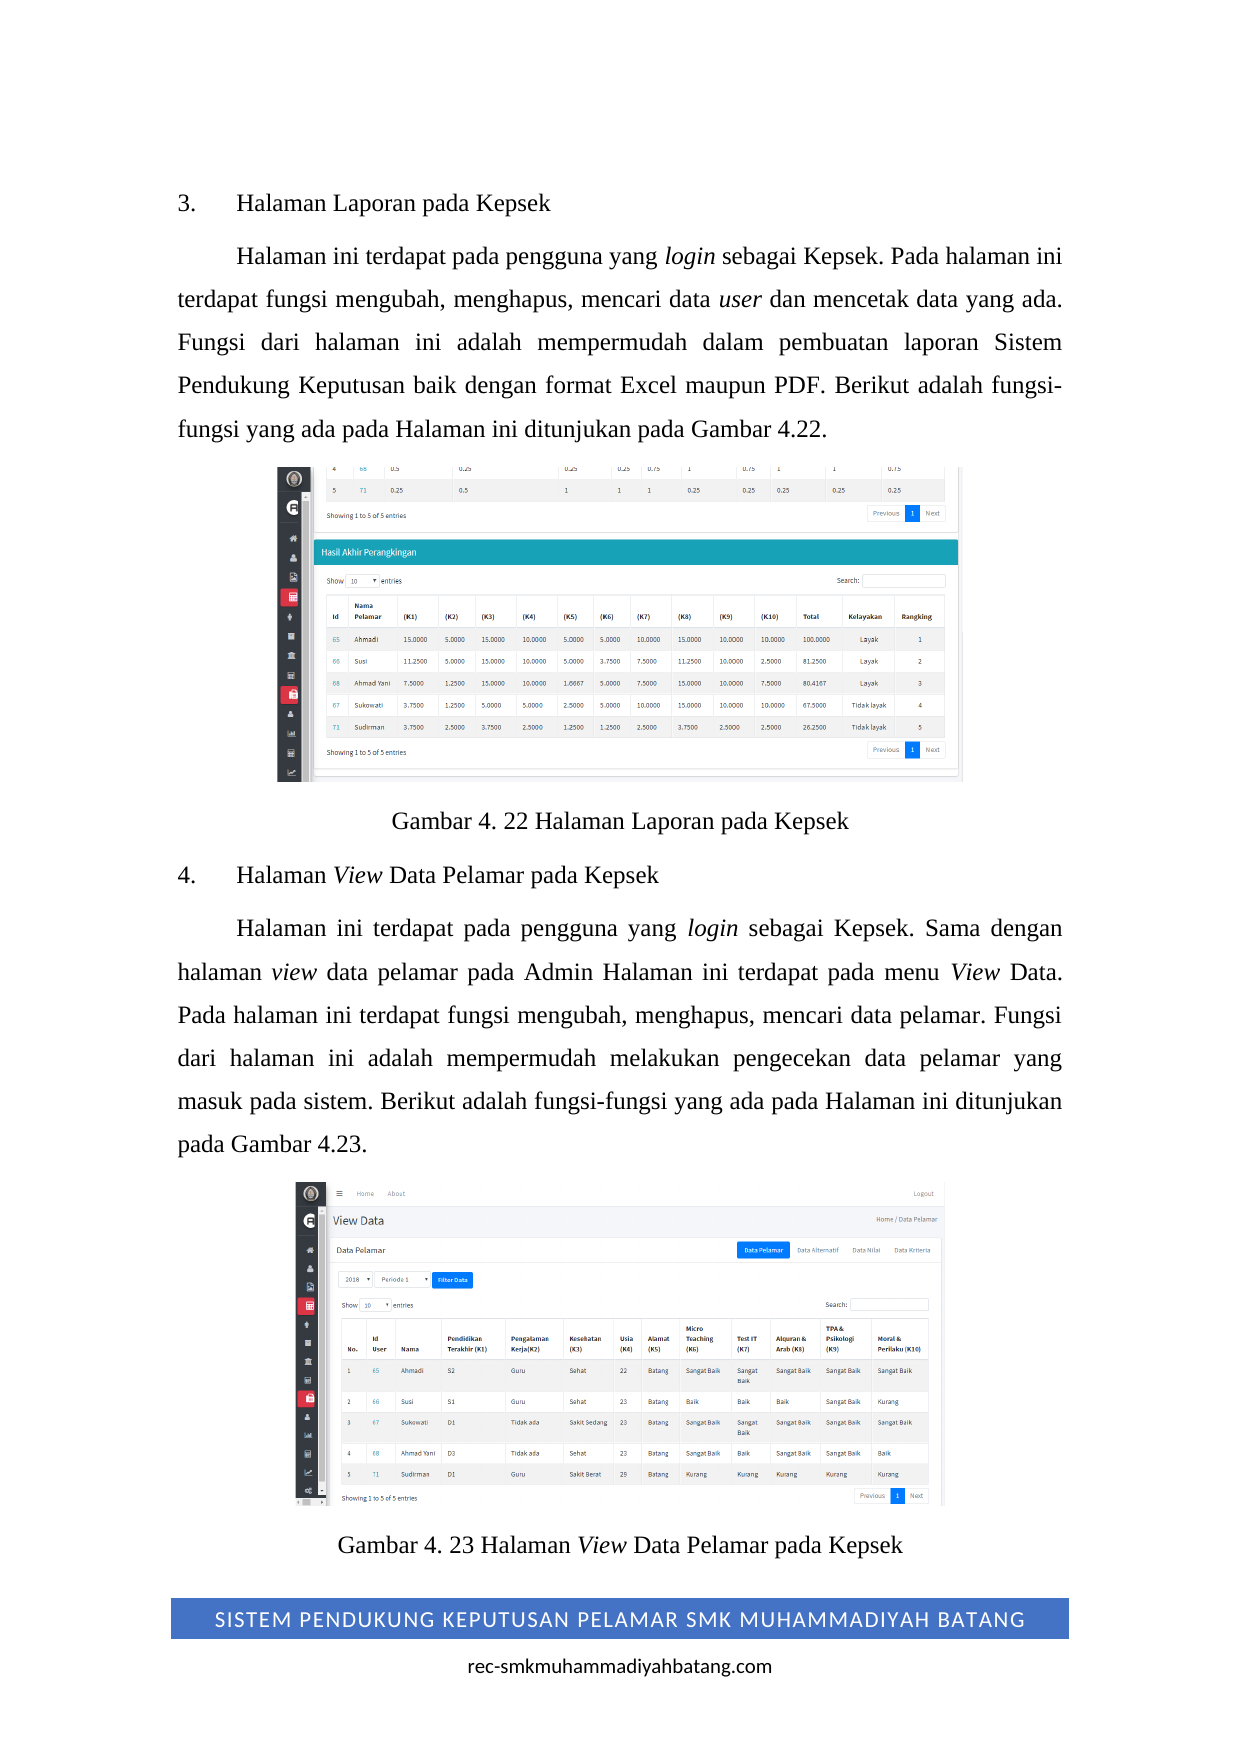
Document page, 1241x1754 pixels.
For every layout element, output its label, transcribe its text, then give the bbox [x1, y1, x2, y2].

picture [295, 1182, 945, 1506]
list Halaman Laporan pada Kepsek [177, 188, 1063, 216]
picture [277, 467, 963, 782]
text Halaman ini terdapat pada pengguna yang login sebagai Kepsek. Pada halaman ini terdapat fungsi mengubah, menghapus, mencari data user dan mencetak data yang ada. Fungsi dari halaman ini adalah mempermudah dalam pembuatan laporan Sistem Pendukung Keputusan baik dengan format Excel maupun PDF. Berikut adalah fungsi-fungsi yang ada pada Halaman ini ditunjukan pada Gambar 4.22. [177, 241, 1063, 442]
list Halaman View Data Pelamar pada Kepsek [177, 860, 1063, 889]
text Halaman ini terdapat pada pengguna yang login sebagai Kepsek. Sama dengan halaman view data pelamar pada Admin Halaman ini terdapat pada menu View Data. Pada halaman ini terdapat fungsi mengubah, menghapus, mencari data pelamar. Fungsi dari halaman ini adalah mempermudah melakukan pengecekan data pelamar yang masuk pada sistem. Berikut adalah fungsi-fungsi yang ada pada Halaman ini ditunjukan pada Gambar 4.23. [177, 913, 1063, 1158]
text Gambar 4. 22 Halaman Laporan pada Kepsek [177, 806, 1063, 835]
text Gambar 4. 23 Halaman View Data Pelamar pada Kepsek [177, 1530, 1063, 1559]
